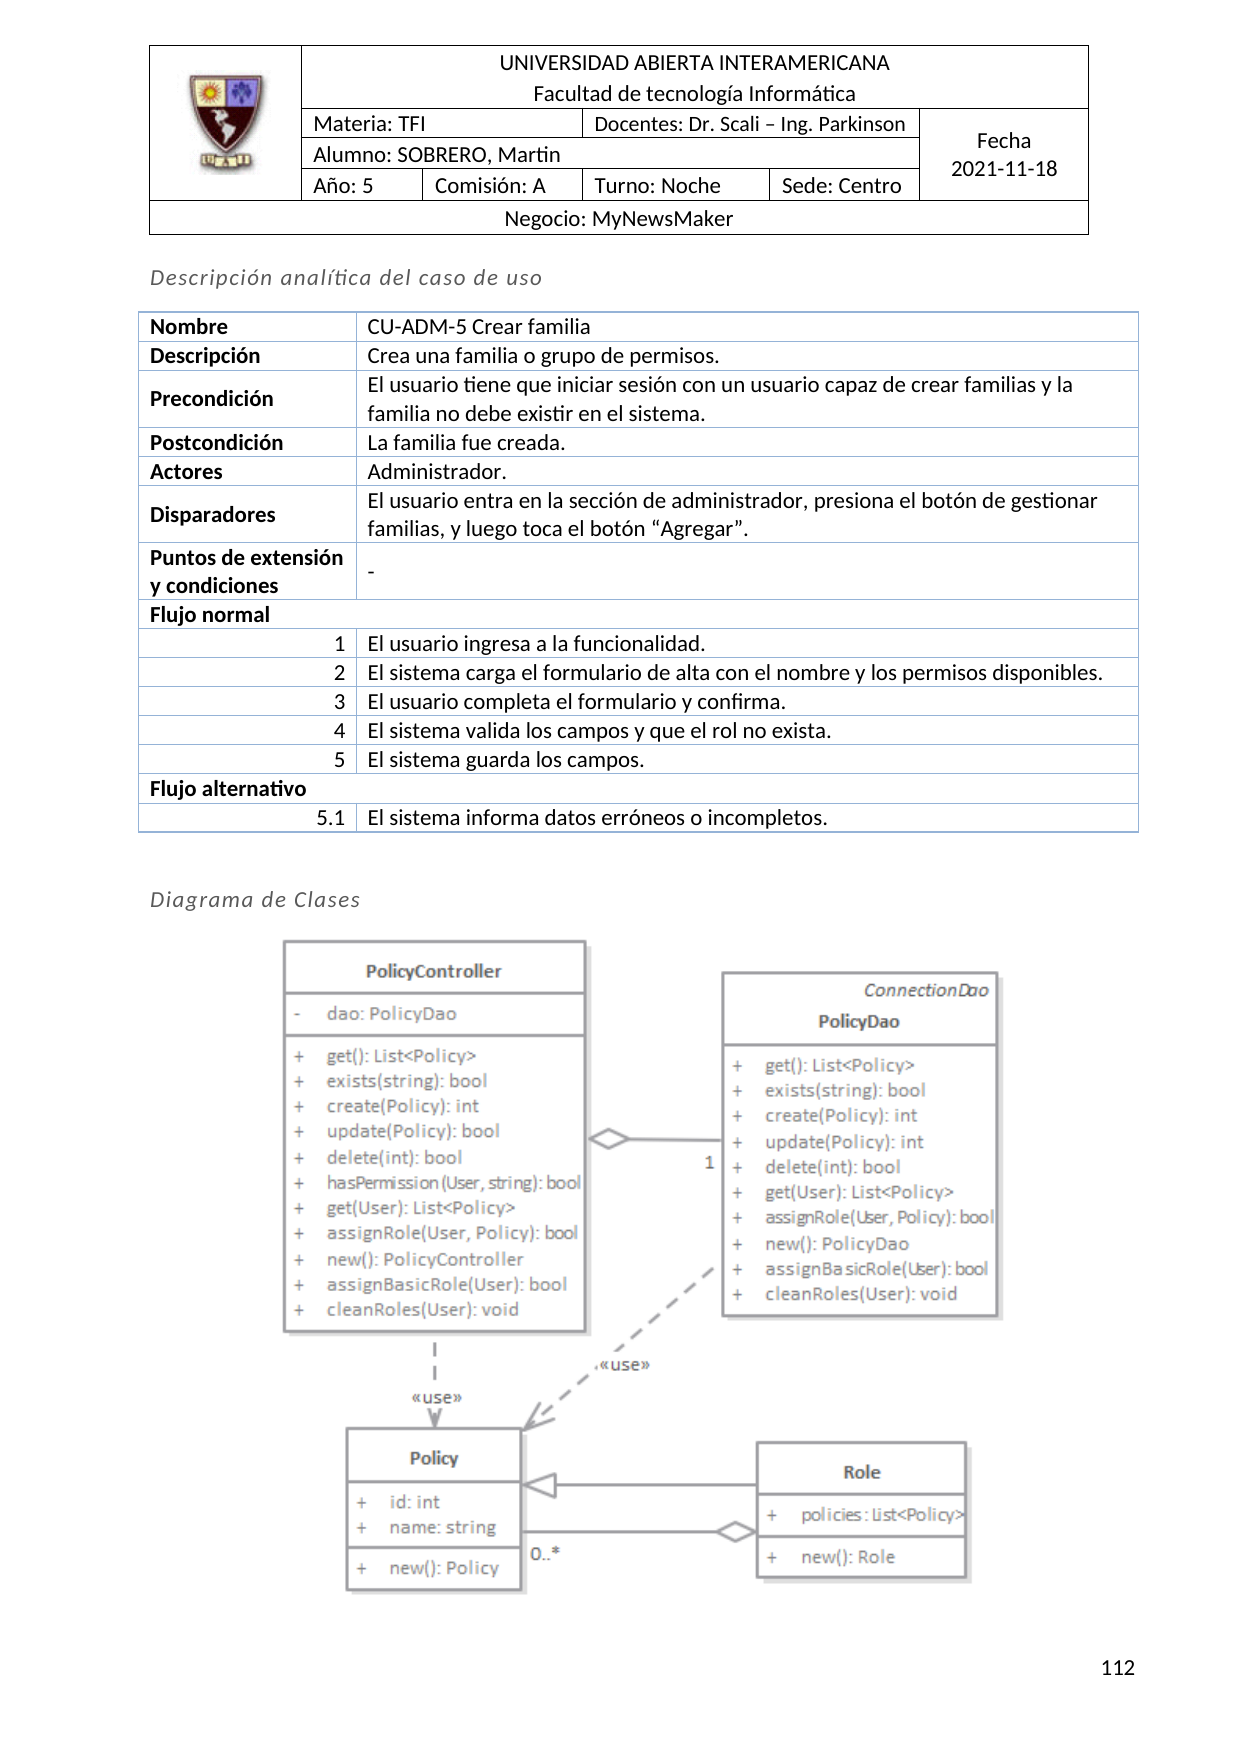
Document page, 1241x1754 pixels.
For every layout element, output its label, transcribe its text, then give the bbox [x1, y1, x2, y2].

table_cell El usuario tiene que iniciar sesión con un usuario capaz de crear familias y la familia no debe existir en el sistema. [357, 371, 1138, 427]
table_cell - [357, 543, 1138, 599]
table_cell El sistema carga el formulario de alta con el nombre y los permisos disponibles. [357, 658, 1138, 686]
table_cell El usuario ingresa a la funcionalidad. [357, 629, 1138, 657]
table_cell Precondición [139, 371, 356, 427]
table_cell Puntos de extensión y condiciones [139, 543, 356, 599]
table_cell Crea una familia o grupo de permisos. [357, 342, 1138, 369]
table_cell 1 [139, 629, 356, 657]
table_cell El sistema informa datos erróneos o incompletos. [357, 804, 1138, 831]
table_cell Administrador. [357, 457, 1138, 485]
subtitle Diagrama de Clases [150, 886, 1135, 913]
picture [175, 67, 276, 180]
table_cell El sistema guarda los campos. [357, 745, 1138, 773]
table_cell El usuario completa el formulario y confirma. [357, 687, 1138, 715]
table_cell Actores [139, 457, 356, 485]
table_header Nombre [139, 313, 356, 341]
table_cell 4 [139, 716, 356, 744]
table_cell Flujo normal [139, 600, 1138, 628]
table_cell Flujo alternativo [139, 774, 1138, 802]
table_cell 5 [139, 745, 356, 773]
picture [280, 934, 1005, 1601]
table_cell 3 [139, 687, 356, 715]
table_cell La familia fue creada. [357, 428, 1138, 456]
table_header CU-ADM-5 Crear familia [357, 313, 1138, 341]
table_cell El usuario entra en la sección de administrador, presiona el botón de gestionar familias, y luego toca el botón “Agregar”. [357, 486, 1138, 542]
table_cell Postcondición [139, 428, 356, 456]
table_cell El sistema valida los campos y que el rol no exista. [357, 716, 1138, 744]
table_cell 5.1 [139, 804, 356, 831]
table_cell Disparadores [139, 486, 356, 542]
table_cell Descripción [139, 342, 356, 369]
subtitle Descripción analítica del caso de uso [150, 263, 1135, 291]
table_cell 2 [139, 658, 356, 686]
